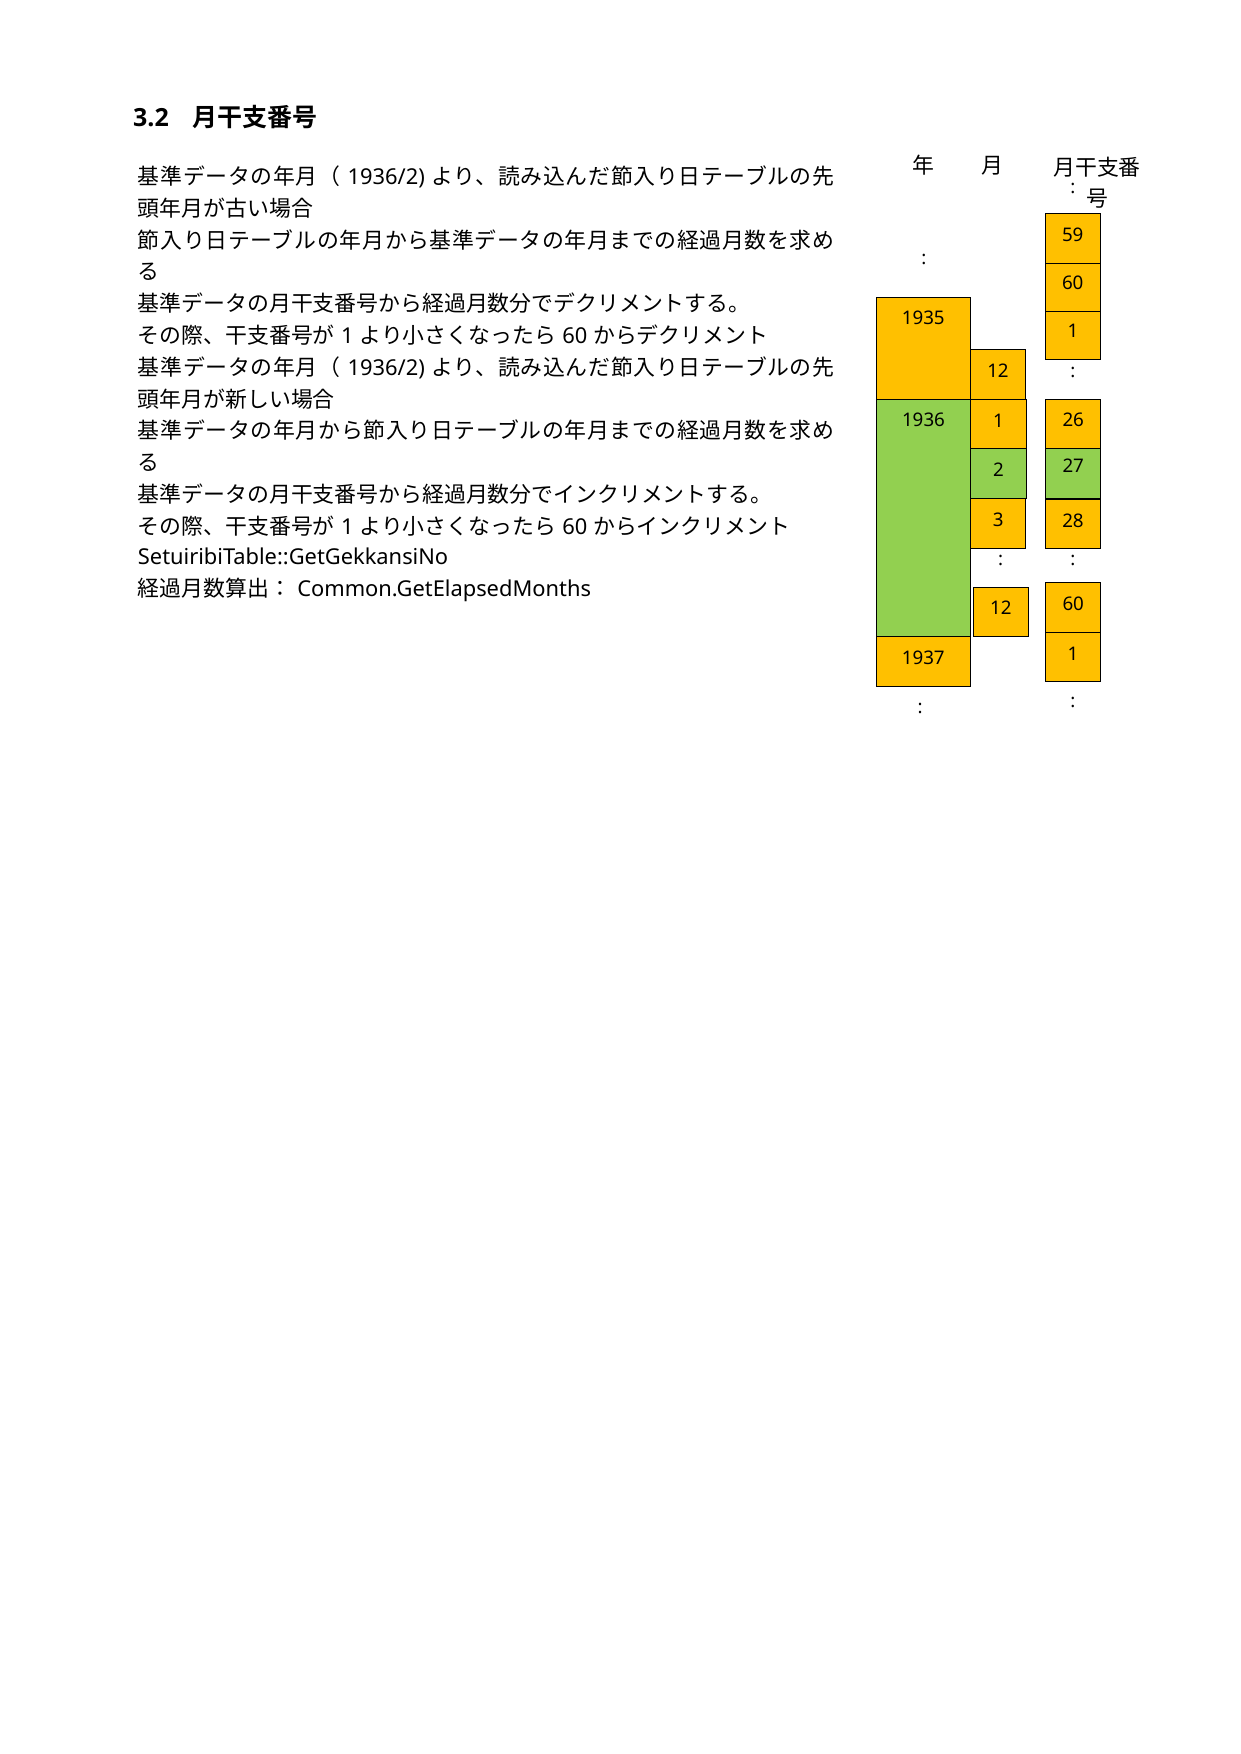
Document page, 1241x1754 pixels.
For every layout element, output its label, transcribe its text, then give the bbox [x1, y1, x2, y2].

list 月干支番号 [133, 97, 1145, 134]
